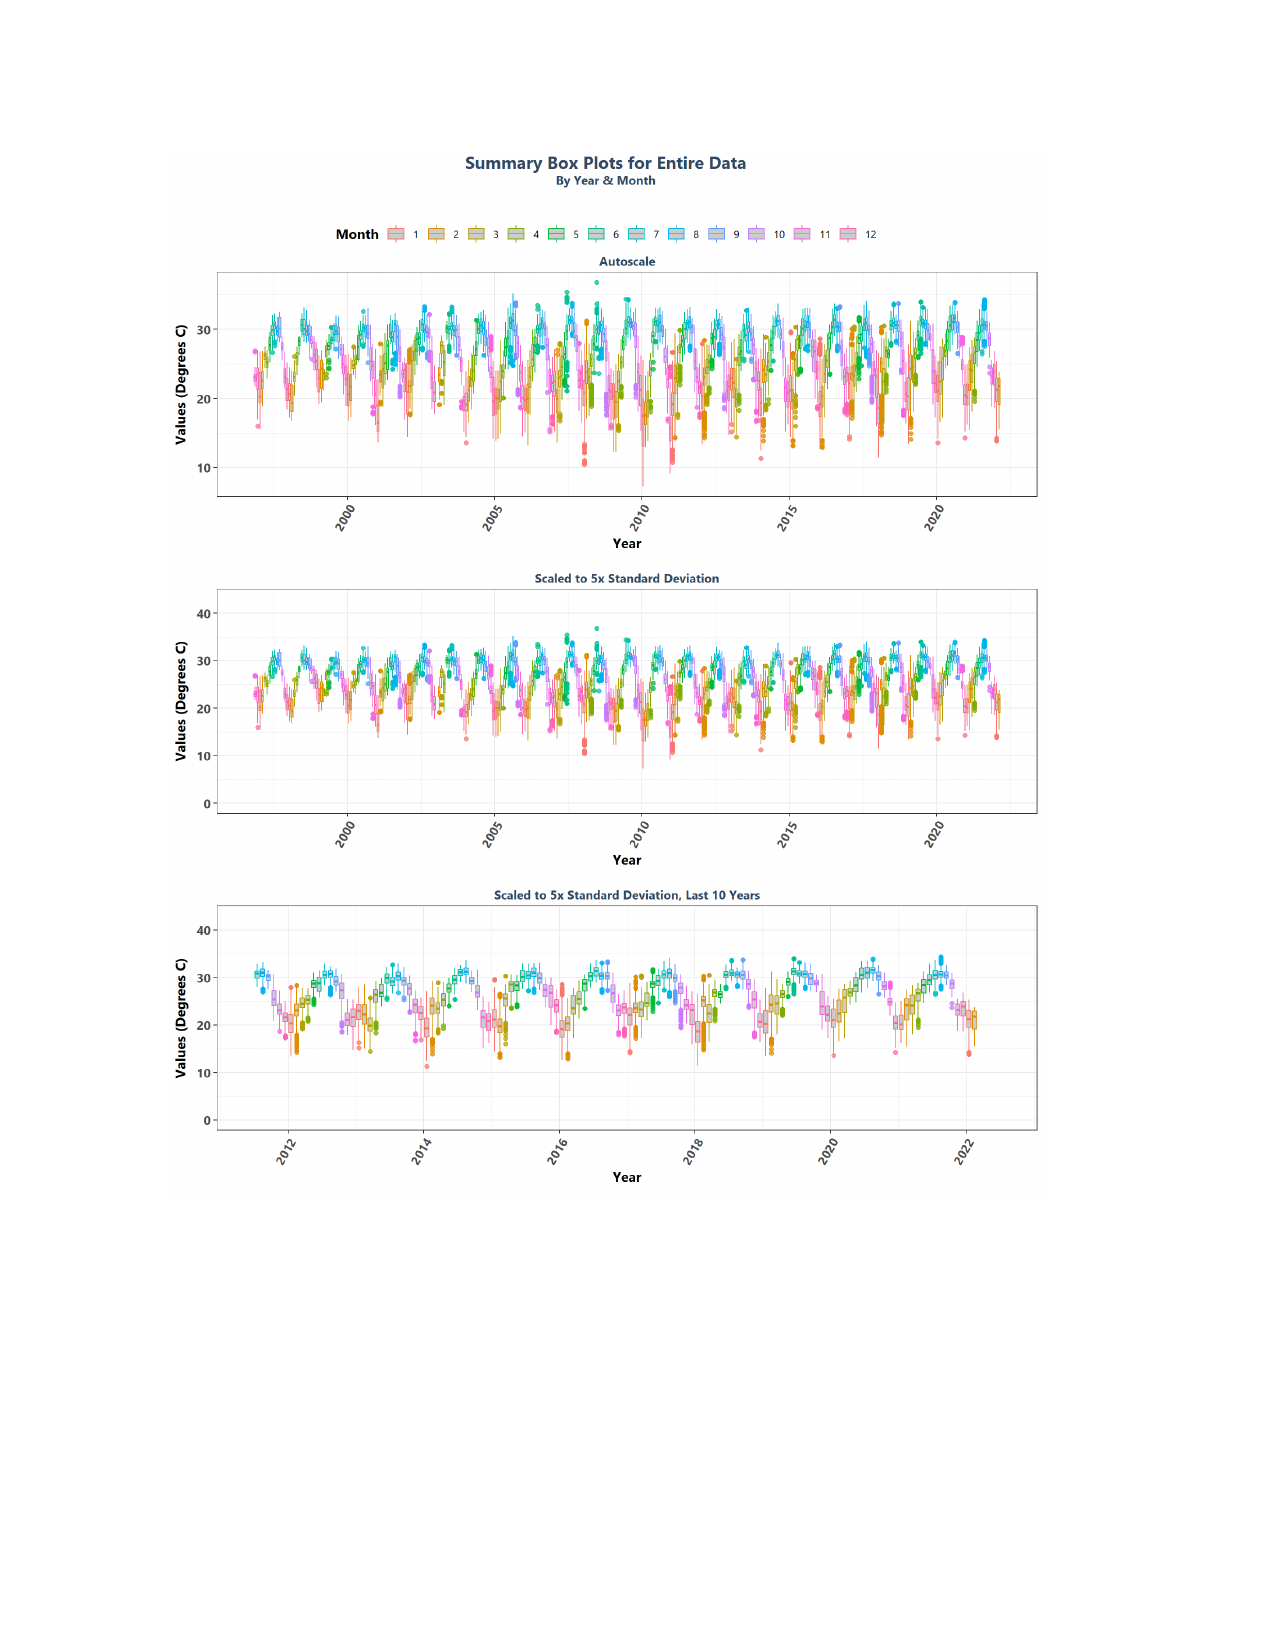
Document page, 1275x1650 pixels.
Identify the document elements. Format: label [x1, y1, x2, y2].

picture [168, 150, 1044, 1200]
